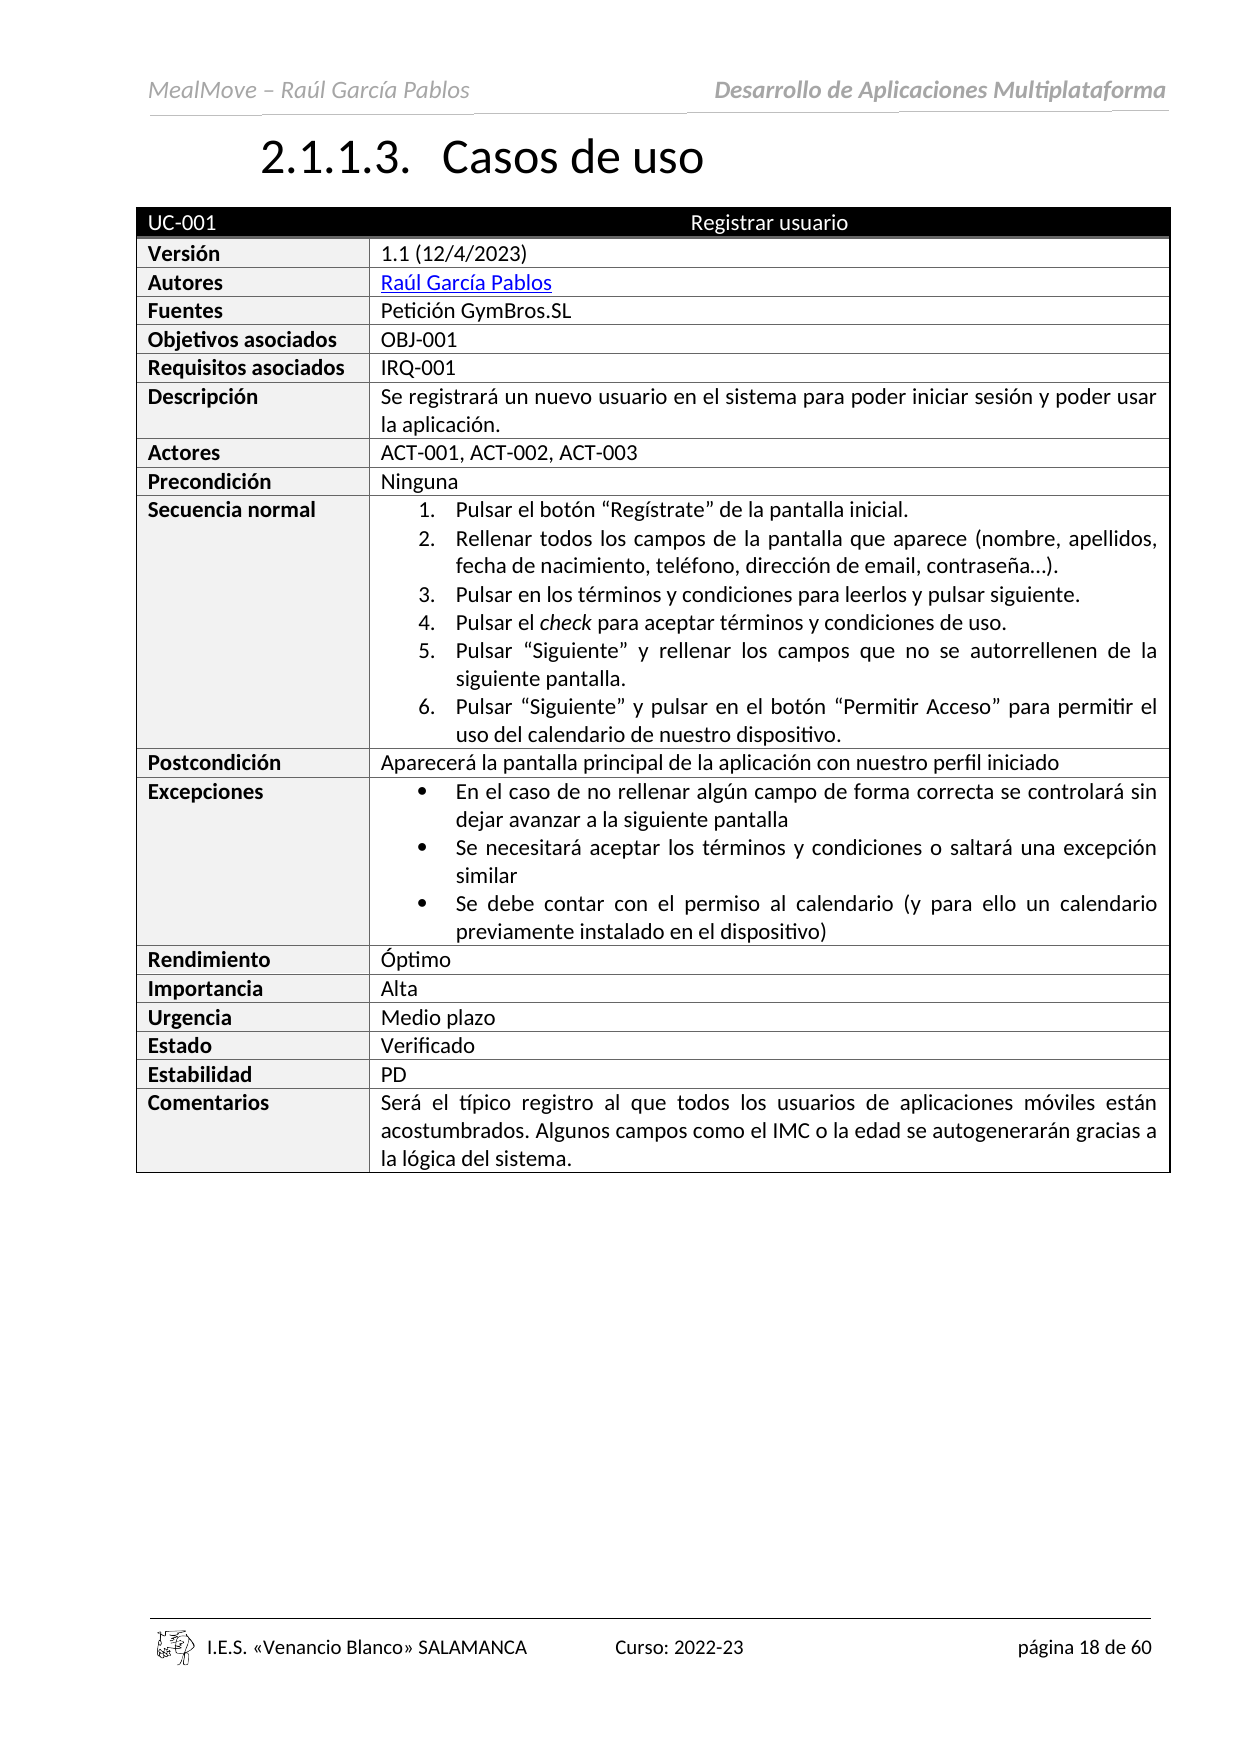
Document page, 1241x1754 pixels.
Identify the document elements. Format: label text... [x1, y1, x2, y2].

table_cell Aparecerá la pantalla principal de la aplicación con nuestro perfil iniciado [370, 749, 1169, 776]
table_header Registrar usuario [369, 208, 1169, 236]
table_cell Alta [370, 975, 1169, 1002]
table_cell PD [370, 1060, 1169, 1088]
table_cell Excepciones [137, 778, 369, 945]
table_cell Será el típico registro al que todos los usuarios de aplicaciones móviles están acostumbrados. Algunos campos como el IMC o la edad se autogenerarán gracias a la lógica del sistema. [370, 1089, 1169, 1172]
table_cell Fuentes [137, 297, 369, 324]
table_header UC-001 [137, 208, 369, 236]
table_cell Rendimiento [137, 946, 369, 973]
table_cell Verificado [370, 1032, 1169, 1059]
table_cell Importancia [137, 975, 369, 1002]
table_cell Secuencia normal [137, 496, 369, 748]
table_cell OBJ-001 [370, 325, 1169, 353]
table_cell Objetivos asociados [137, 325, 369, 353]
table_cell Versión [137, 239, 369, 267]
table_cell Óptimo [370, 946, 1169, 973]
table_cell Medio plazo [370, 1003, 1169, 1031]
subtitle Casos de uso [260, 125, 1166, 186]
table_cell Ninguna [370, 468, 1169, 495]
picture [153, 1628, 198, 1670]
table_cell Raúl García Pablos [370, 268, 1169, 296]
table_cell Precondición [137, 468, 369, 495]
table_cell Pulsar el botón “Regístrate” de la pantalla inicial. Rellenar todos los campos de la pantalla que aparece (nombre, apellidos, fecha de nacimiento, teléfono, dirección de email, contraseña…). Pulsar en los términos y condiciones para leerlos y pulsar siguiente. Pulsar el check para aceptar términos y condiciones de uso. Pulsar “Siguiente” y rellenar los campos que no se autorrellenen de la siguiente pantalla. Pulsar “Siguiente” y pulsar en el botón “Permitir Acceso” para permitir el uso del calendario de nuestro dispositivo. [370, 496, 1169, 748]
table_cell En el caso de no rellenar algún campo de forma correcta se controlará sin dejar avanzar a la siguiente pantalla Se necesitará aceptar los términos y condiciones o saltará una excepción similar Se debe contar con el permiso al calendario (y para ello un calendario previamente instalado en el dispositivo) [370, 778, 1169, 945]
table_cell Autores [137, 268, 369, 296]
table_cell Petición GymBros.SL [370, 297, 1169, 324]
table_cell Estabilidad [137, 1060, 369, 1088]
table_cell ACT-001, ACT-002, ACT-003 [370, 439, 1169, 467]
table_cell Estado [137, 1032, 369, 1059]
table_cell Se registrará un nuevo usuario en el sistema para poder iniciar sesión y poder usar la aplicación. [370, 383, 1169, 438]
table_cell Requisitos asociados [137, 354, 369, 381]
table_cell Comentarios [137, 1089, 369, 1172]
table_cell Actores [137, 439, 369, 467]
table_cell 1.1 (12/4/2023) [370, 239, 1169, 267]
table_cell IRQ-001 [370, 354, 1169, 381]
table_cell Postcondición [137, 749, 369, 776]
table_cell Urgencia [137, 1003, 369, 1031]
table_cell Descripción [137, 383, 369, 438]
